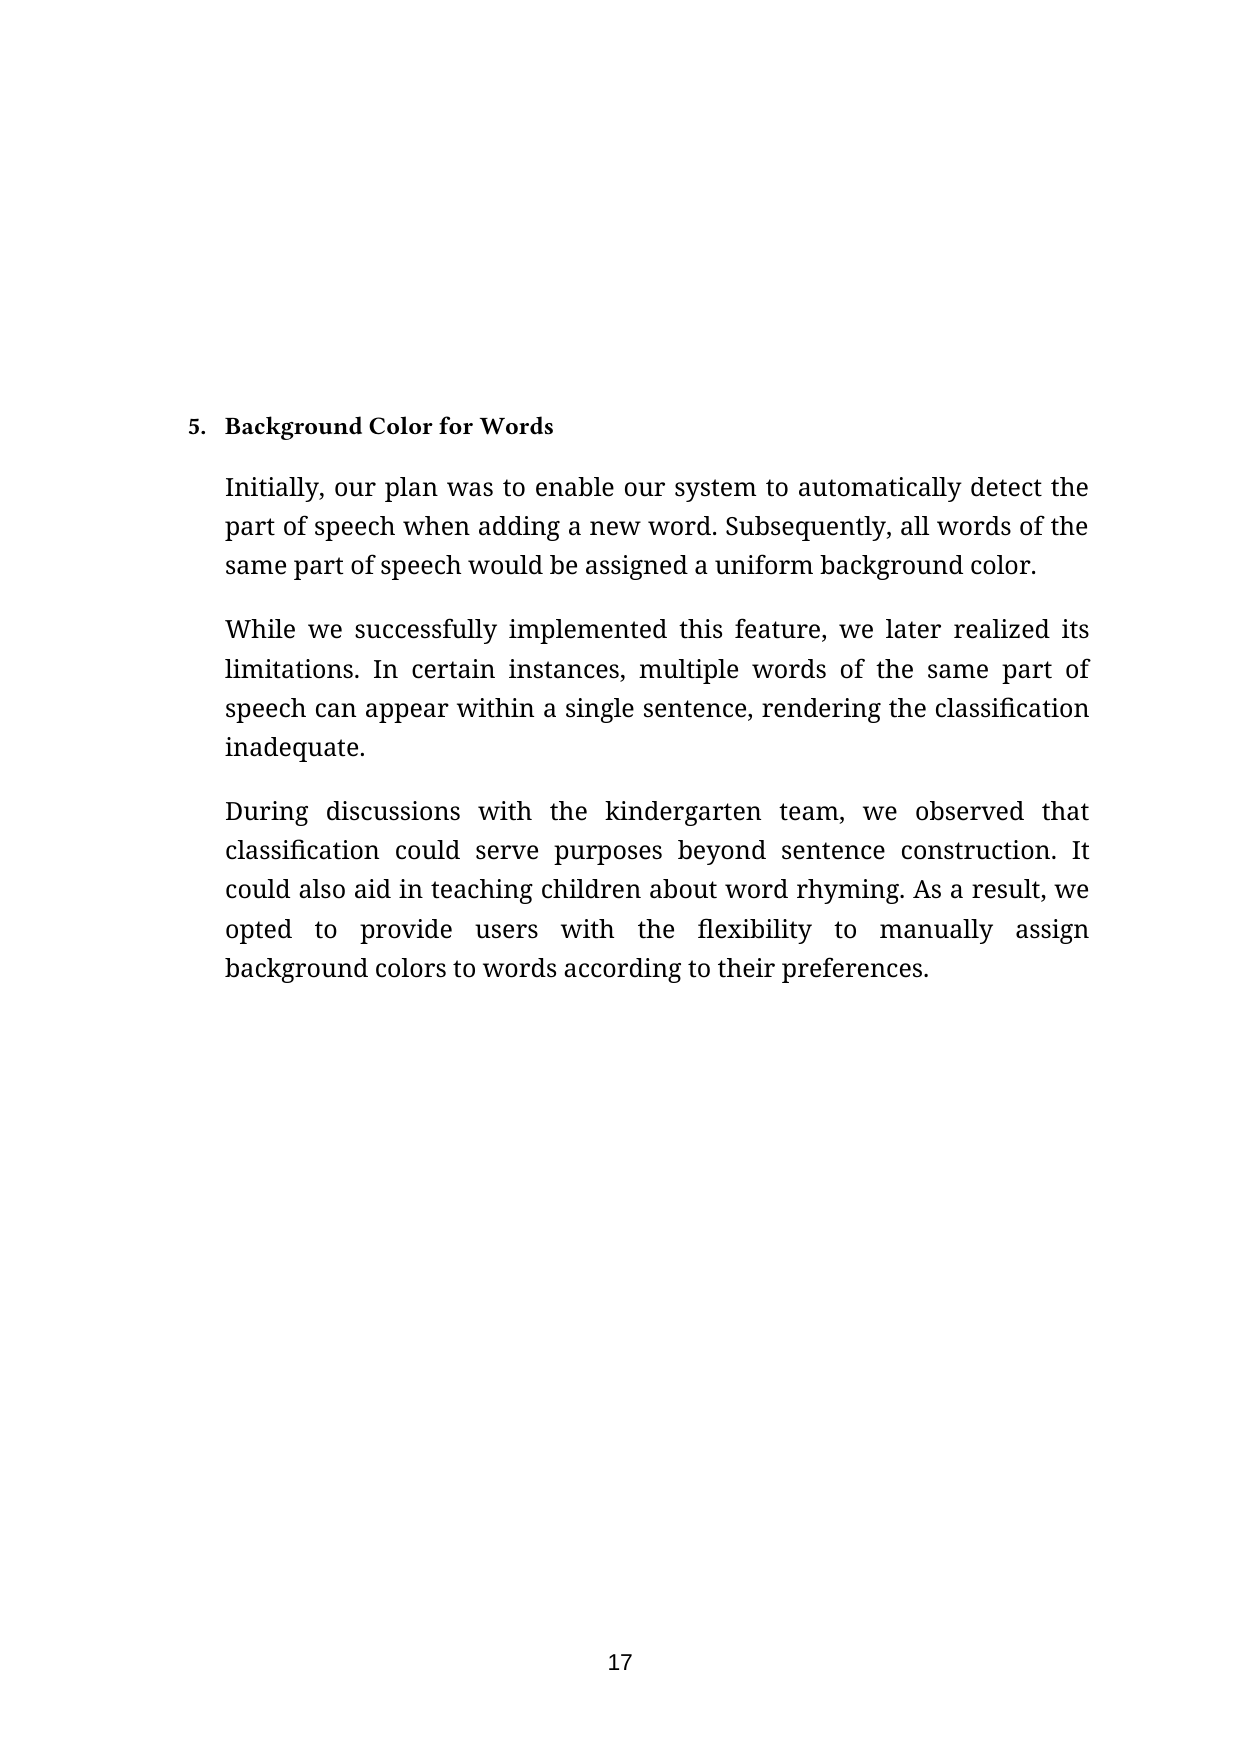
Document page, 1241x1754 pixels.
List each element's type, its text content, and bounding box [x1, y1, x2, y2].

list Background Color for Words [187, 412, 1090, 440]
text Initially, our plan was to enable our system to automatically detect the part of speech when adding a new word. Subsequently, all words of the same part of speech would be assigned a uniform background color. [225, 470, 1090, 582]
text While we successfully implemented this feature, we later realized its limitations. In certain instances, multiple words of the same part of speech can appear within a single sentence, rendering the classification inadequate. [225, 612, 1090, 764]
text During discussions with the kindergarten team, we observed that classification could serve purposes beyond sentence construction. It could also aid in teaching children about word rhyming. As a result, we opted to provide users with the flexibility to manually assign background colors to words according to their preferences. [225, 794, 1090, 984]
